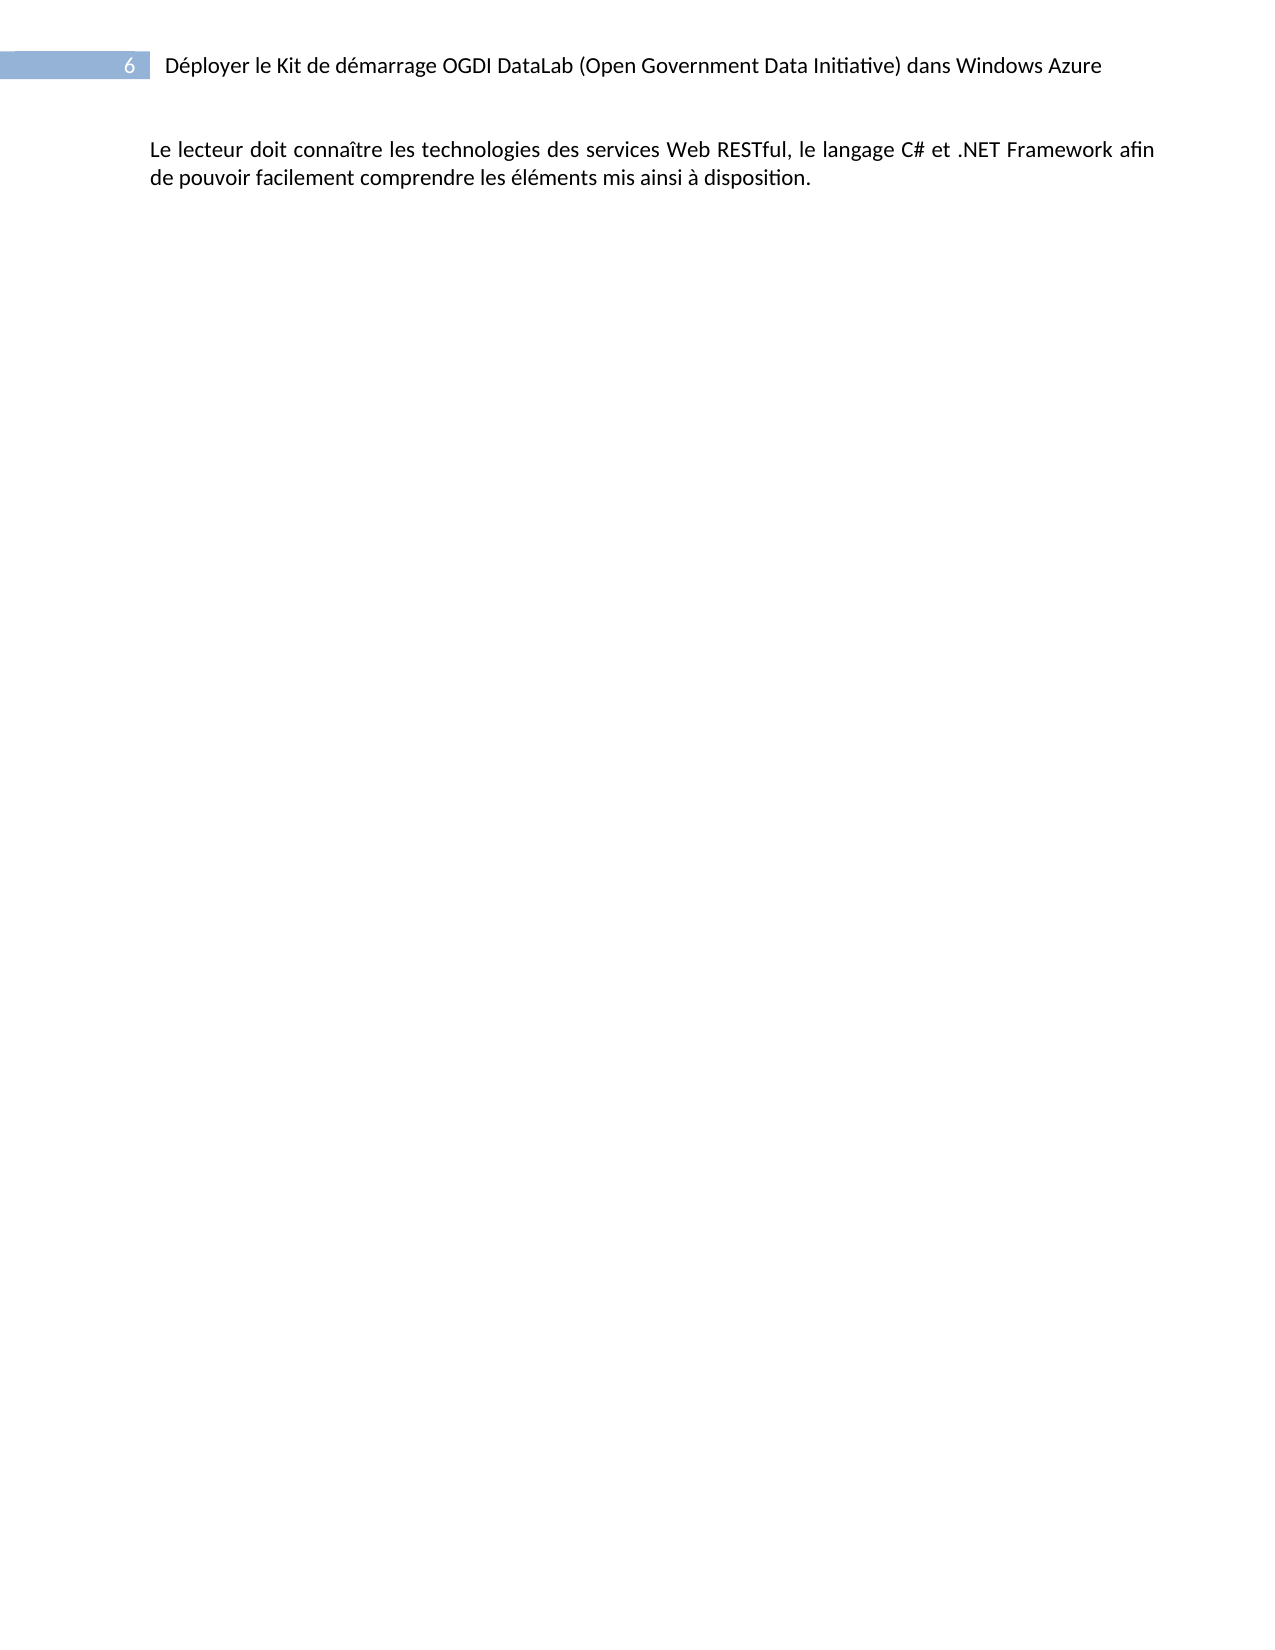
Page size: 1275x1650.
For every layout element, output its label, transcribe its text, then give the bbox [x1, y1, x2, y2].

text Le lecteur doit connaître les technologies des services Web RESTful, le langage C# et .NET Framework afin de pouvoir facilement comprendre les éléments mis ainsi à disposition. [150, 135, 1155, 191]
